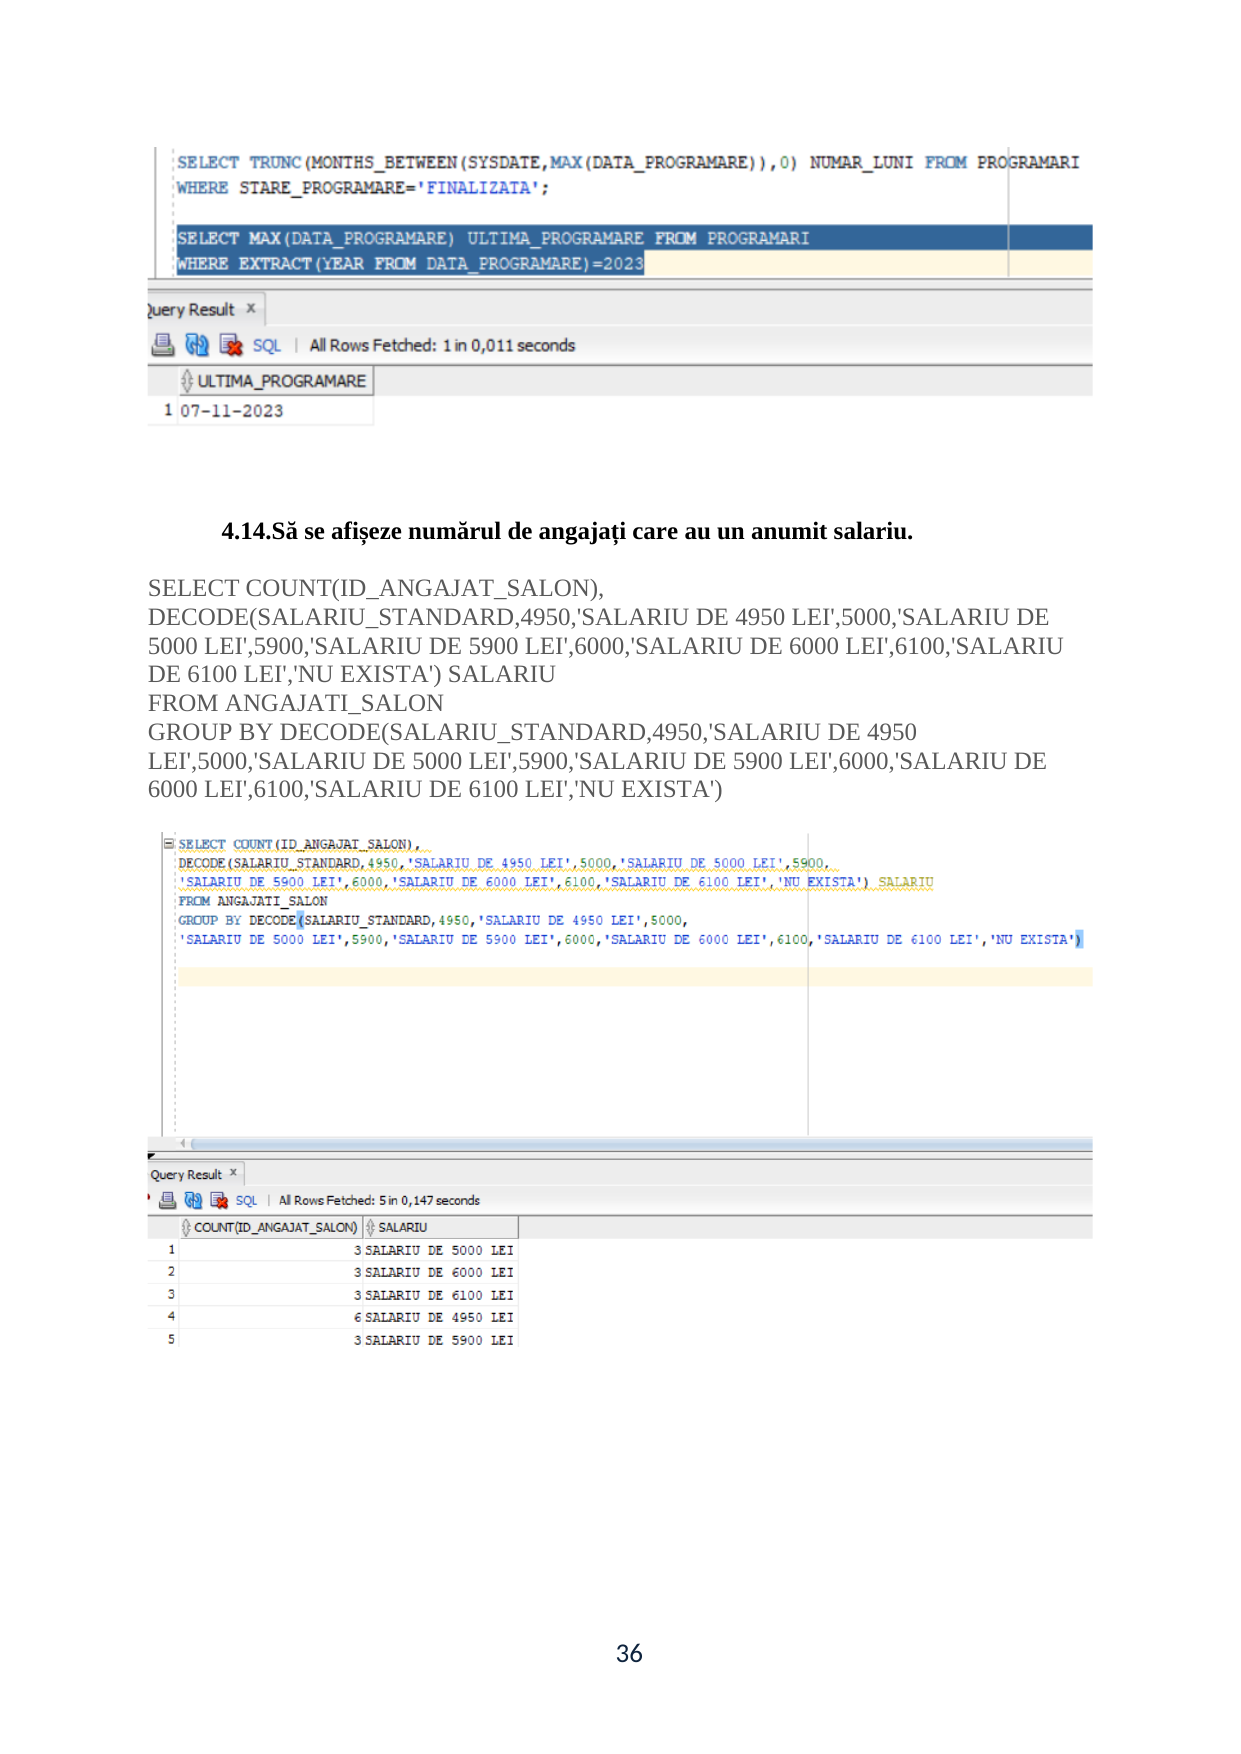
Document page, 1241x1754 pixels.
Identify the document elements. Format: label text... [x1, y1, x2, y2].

text 4.14.Să se afișeze numărul de angajați care au un anumit salariu. [148, 516, 1093, 544]
text SELECT COUNT(ID_ANGAJAT_SALON), [148, 573, 1093, 602]
picture [147, 147, 1093, 459]
picture [147, 832, 1093, 1347]
text DECODE(SALARIU_STANDARD,4950,'SALARIU DE 4950 LEI',5000,'SALARIU DE 5000 LEI',5900,'SALARIU DE 5900 LEI',6000,'SALARIU DE 6000 LEI',6100,'SALARIU DE 6100 LEI','NU EXISTA') SALARIU [148, 602, 1093, 688]
text FROM ANGAJATI_SALON [148, 688, 1093, 717]
text GROUP BY DECODE(SALARIU_STANDARD,4950,'SALARIU DE 4950 LEI',5000,'SALARIU DE 5000 LEI',5900,'SALARIU DE 5900 LEI',6000,'SALARIU DE 6000 LEI',6100,'SALARIU DE 6100 LEI','NU EXISTA') [148, 717, 1093, 803]
